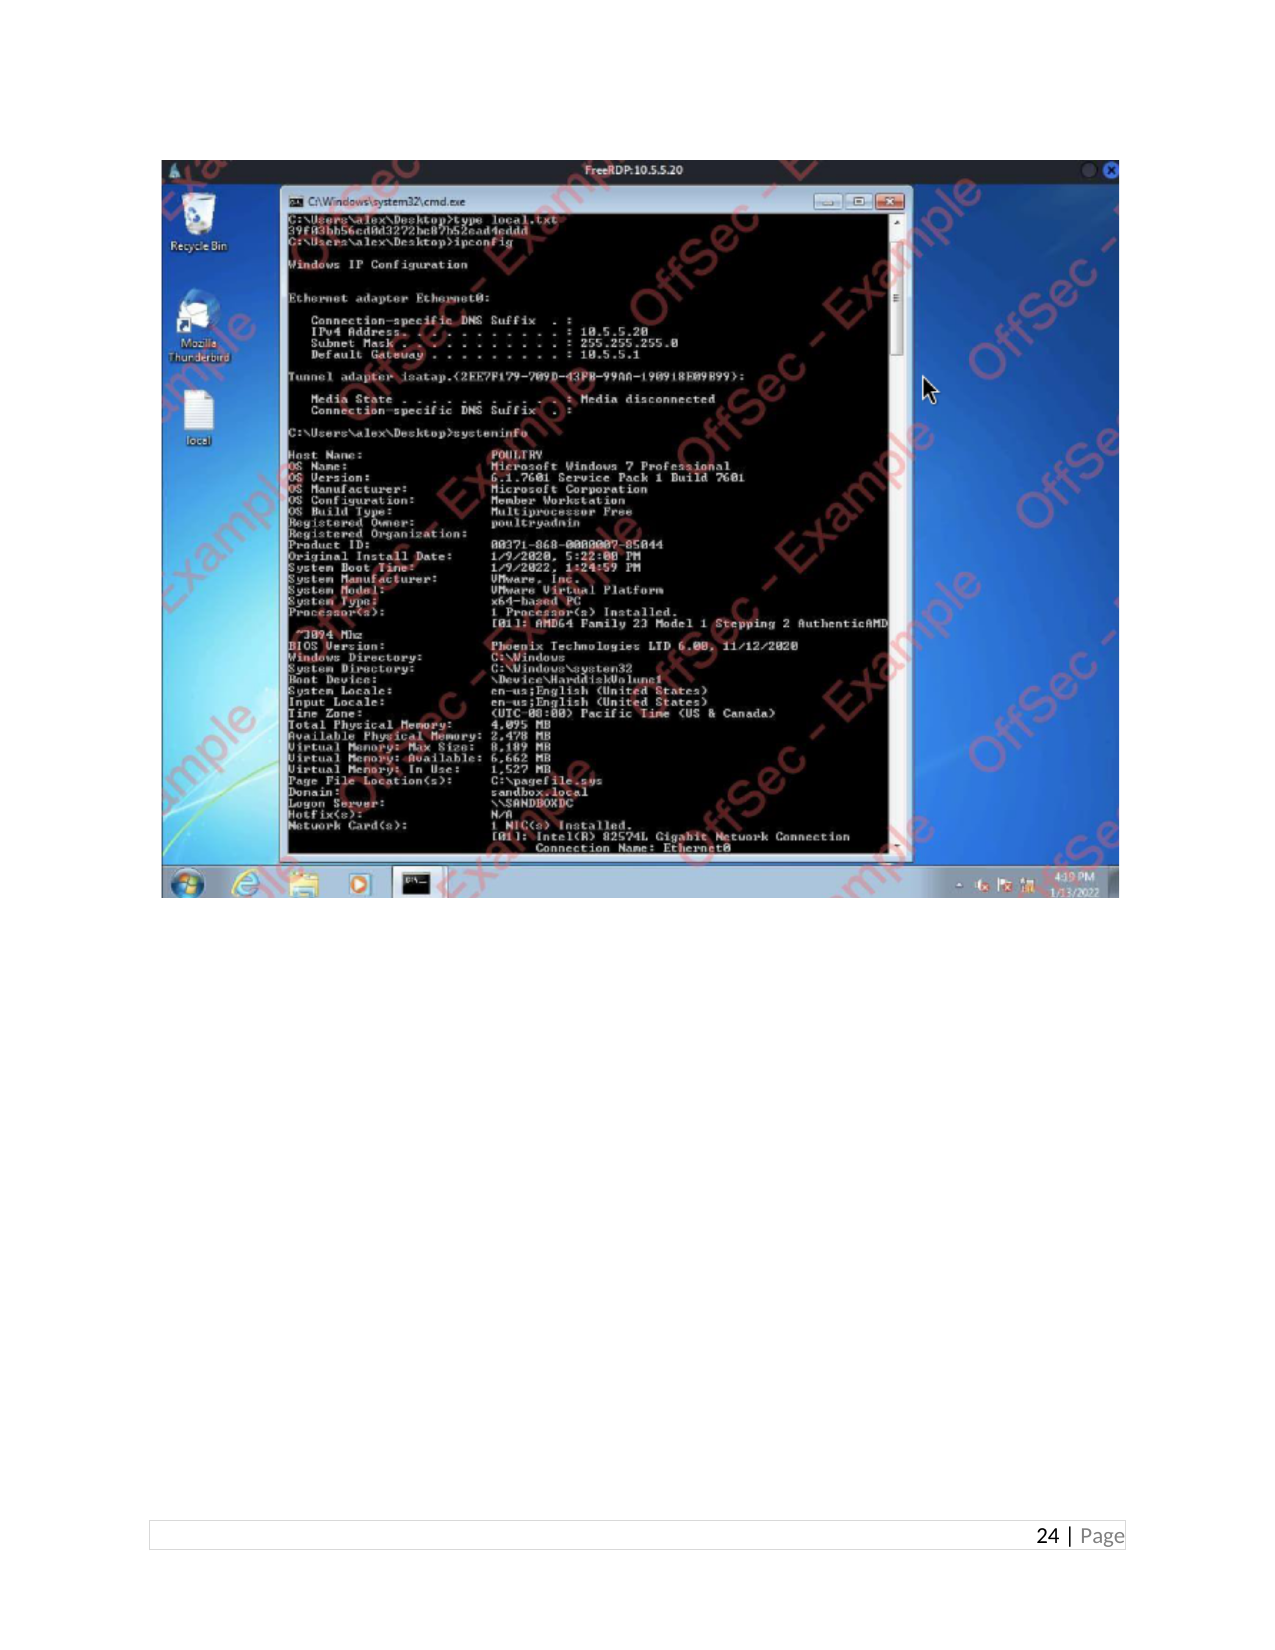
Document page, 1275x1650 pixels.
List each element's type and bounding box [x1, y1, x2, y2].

picture [161, 160, 1120, 898]
table_cell [154, 152, 1126, 1426]
